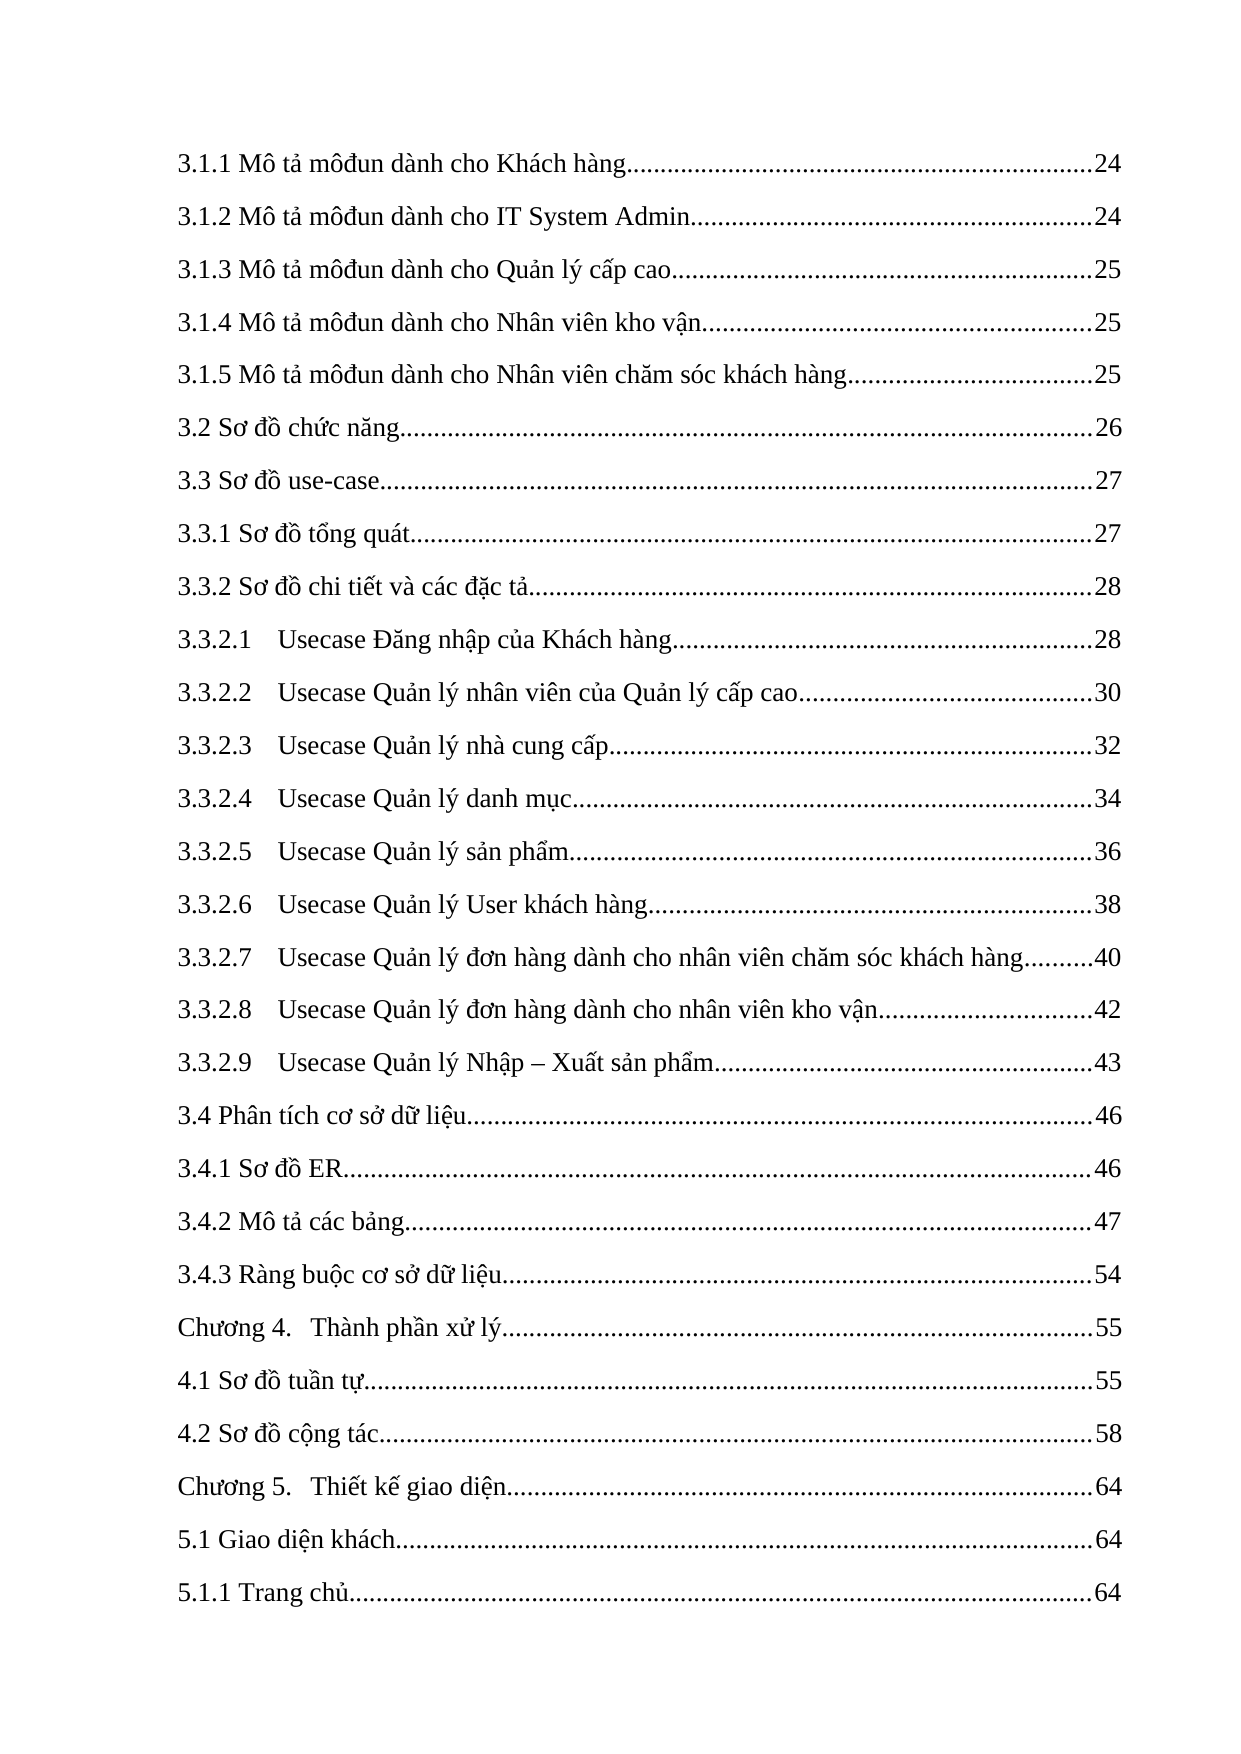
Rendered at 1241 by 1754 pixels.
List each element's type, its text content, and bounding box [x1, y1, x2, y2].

text 4.2 Sơ đồ cộng tác 58 [177, 1417, 1122, 1448]
text 3.3.2.6 Usecase Quản lý User khách hàng 38 [177, 888, 1122, 919]
text 3.1.1 Mô tả môđun dành cho Khách hàng 24 [177, 147, 1122, 178]
text 4.1 Sơ đồ tuần tự 55 [177, 1364, 1122, 1395]
text 3.3.2.1 Usecase Đăng nhập của Khách hàng 28 [177, 623, 1122, 654]
text 3.3.2.9 Usecase Quản lý Nhập – Xuất sản phẩm 43 [177, 1046, 1122, 1078]
text 3.1.3 Mô tả môđun dành cho Quản lý cấp cao 25 [177, 253, 1122, 284]
text 3.4.2 Mô tả các bảng 47 [177, 1205, 1122, 1236]
text 3.4.1 Sơ đồ ER 46 [177, 1152, 1122, 1183]
text 3.3.2.5 Usecase Quản lý sản phẩm 36 [177, 835, 1122, 866]
text 3.4.3 Ràng buộc cơ sở dữ liệu 54 [177, 1258, 1122, 1289]
text 5.1 Giao diện khách 64 [177, 1523, 1122, 1554]
text 3.3.2.7 Usecase Quản lý đơn hàng dành cho nhân viên chăm sóc khách hàng 40 [177, 941, 1122, 972]
text Chương 5. Thiết kế giao diện 64 [177, 1470, 1092, 1501]
text 3.1.4 Mô tả môđun dành cho Nhân viên kho vận 25 [177, 306, 1122, 337]
text Chương 4. Thành phần xử lý 55 [177, 1311, 1092, 1342]
text 3.3 Sơ đồ use-case 27 [177, 464, 1122, 496]
text 3.3.2.2 Usecase Quản lý nhân viên của Quản lý cấp cao 30 [177, 676, 1122, 707]
text 3.3.2.3 Usecase Quản lý nhà cung cấp 32 [177, 729, 1122, 760]
text 3.3.2.8 Usecase Quản lý đơn hàng dành cho nhân viên kho vận 42 [177, 993, 1122, 1025]
text 3.3.2 Sơ đồ chi tiết và các đặc tả 28 [177, 570, 1122, 601]
text 3.2 Sơ đồ chức năng 26 [177, 411, 1122, 443]
text 3.3.2.4 Usecase Quản lý danh mục 34 [177, 782, 1122, 813]
text 3.3.1 Sơ đồ tổng quát 27 [177, 517, 1122, 548]
text 3.1.5 Mô tả môđun dành cho Nhân viên chăm sóc khách hàng 25 [177, 358, 1122, 390]
text 5.1.1 Trang chủ 64 [177, 1576, 1122, 1607]
text 3.4 Phân tích cơ sở dữ liệu 46 [177, 1099, 1122, 1131]
text 3.1.2 Mô tả môđun dành cho IT System Admin 24 [177, 200, 1122, 231]
